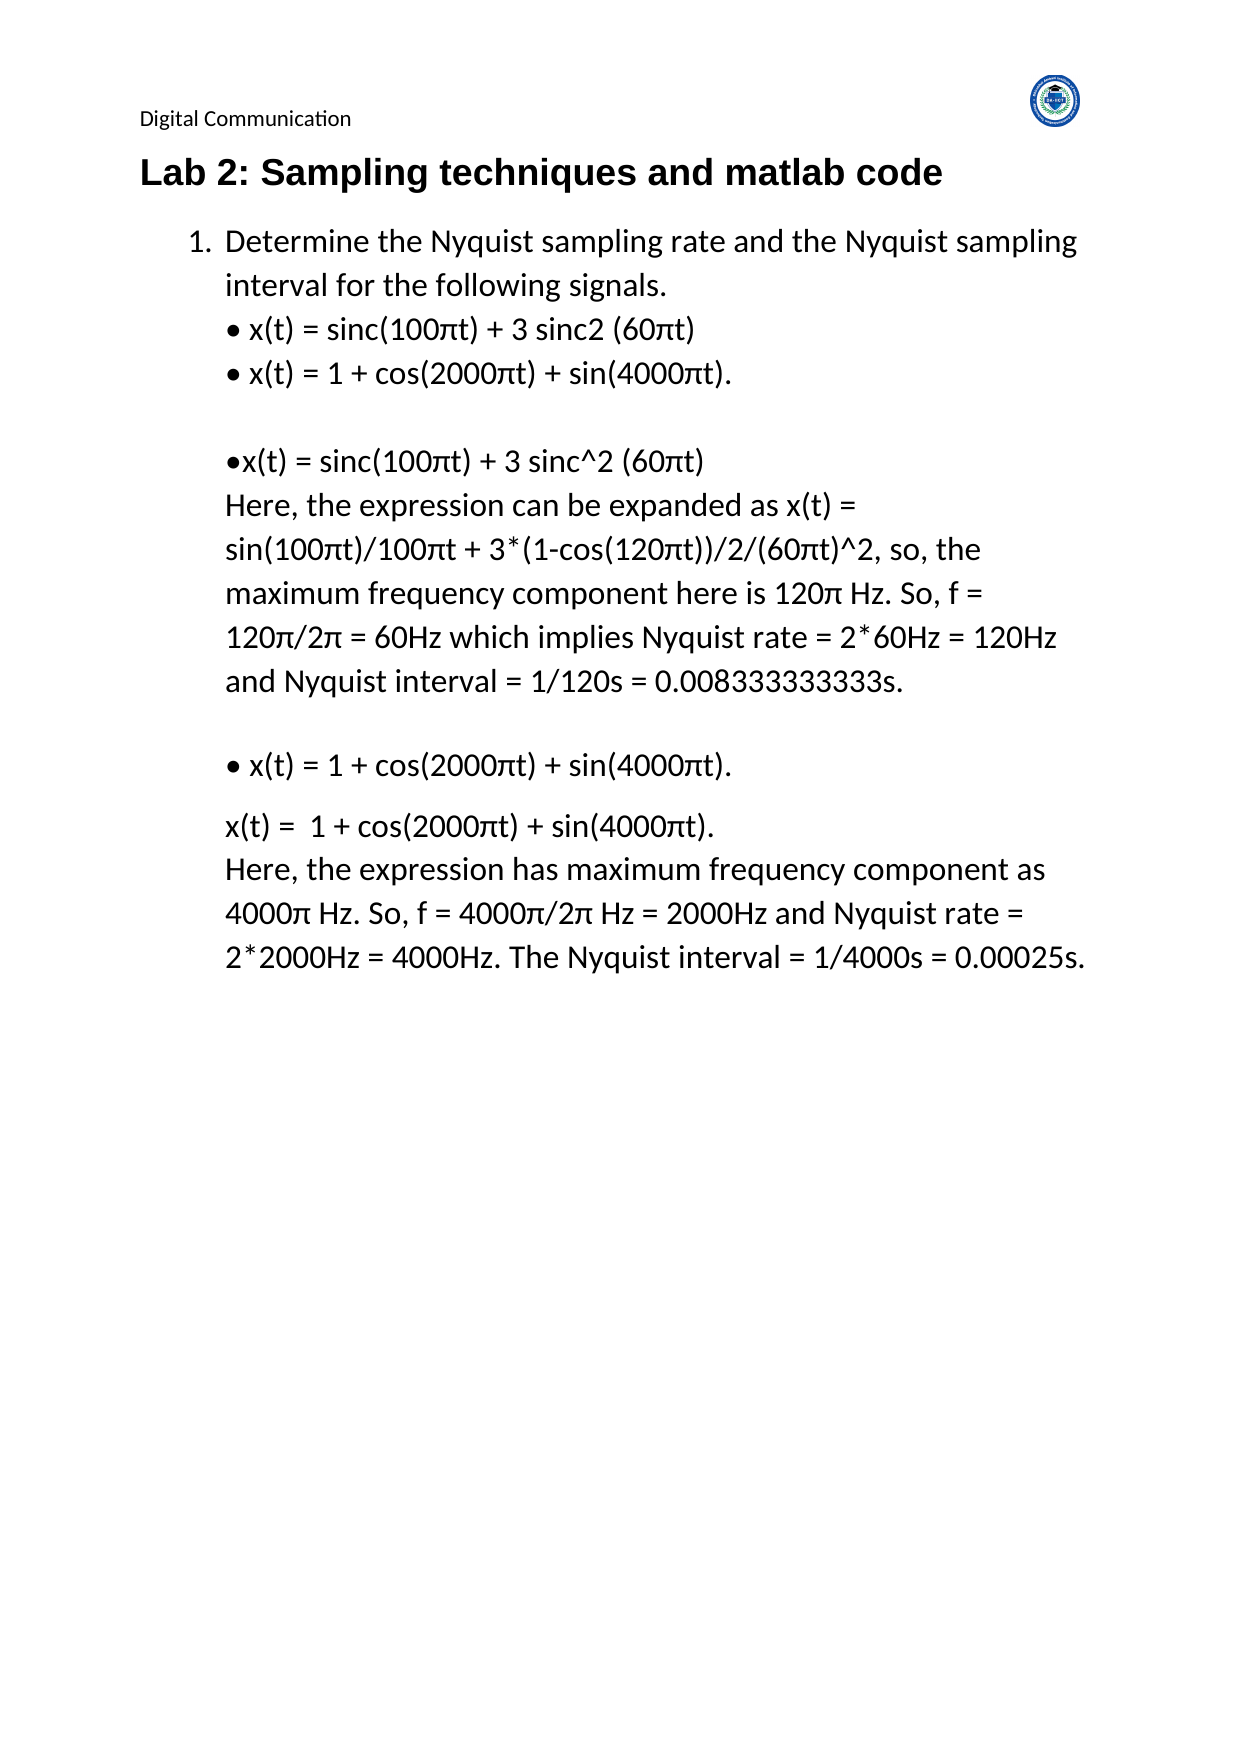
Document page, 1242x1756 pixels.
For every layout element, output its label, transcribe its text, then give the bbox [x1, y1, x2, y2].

text Lab 2: Sampling techniques and matlab code [139, 150, 1177, 193]
list Determine the Nyquist sampling rate and the Nyquist sampling interval for the following signals. [187, 220, 1079, 305]
text Here, the expression has maximum frequency component as 4000π Hz. So, f = 4000π/2π Hz = 2000Hz and Nyquist rate = 2*2000Hz = 4000Hz. The Nyquist interval = 1/4000s = 0.00025s. [225, 848, 1086, 977]
list x(t) = sinc(100πt) + 3 sinc2 (60πt) [225, 308, 1177, 349]
list x(t) = 1 + cos(2000πt) + sin(4000πt). x(t) = 1 + cos(2000πt) + sin(4000πt). [225, 724, 733, 845]
list x(t) = 1 + cos(2000πt) + sin(4000πt). [225, 352, 1177, 393]
list x(t) = sinc(100πt) + 3 sinc^2 (60πt) [225, 440, 1177, 481]
text Here, the expression can be expanded as x(t) = sin(100πt)/100πt + 3*(1-cos(120πt))/2/(60πt)^2, so, the maximum frequency component here is 120π Hz. So, f = 120π/2π = 60Hz which implies Nyquist rate = 2*60Hz = 120Hz and Nyquist interval = 1/120s = 0.008333333333s. [225, 484, 1086, 700]
picture [1030, 75, 1080, 127]
